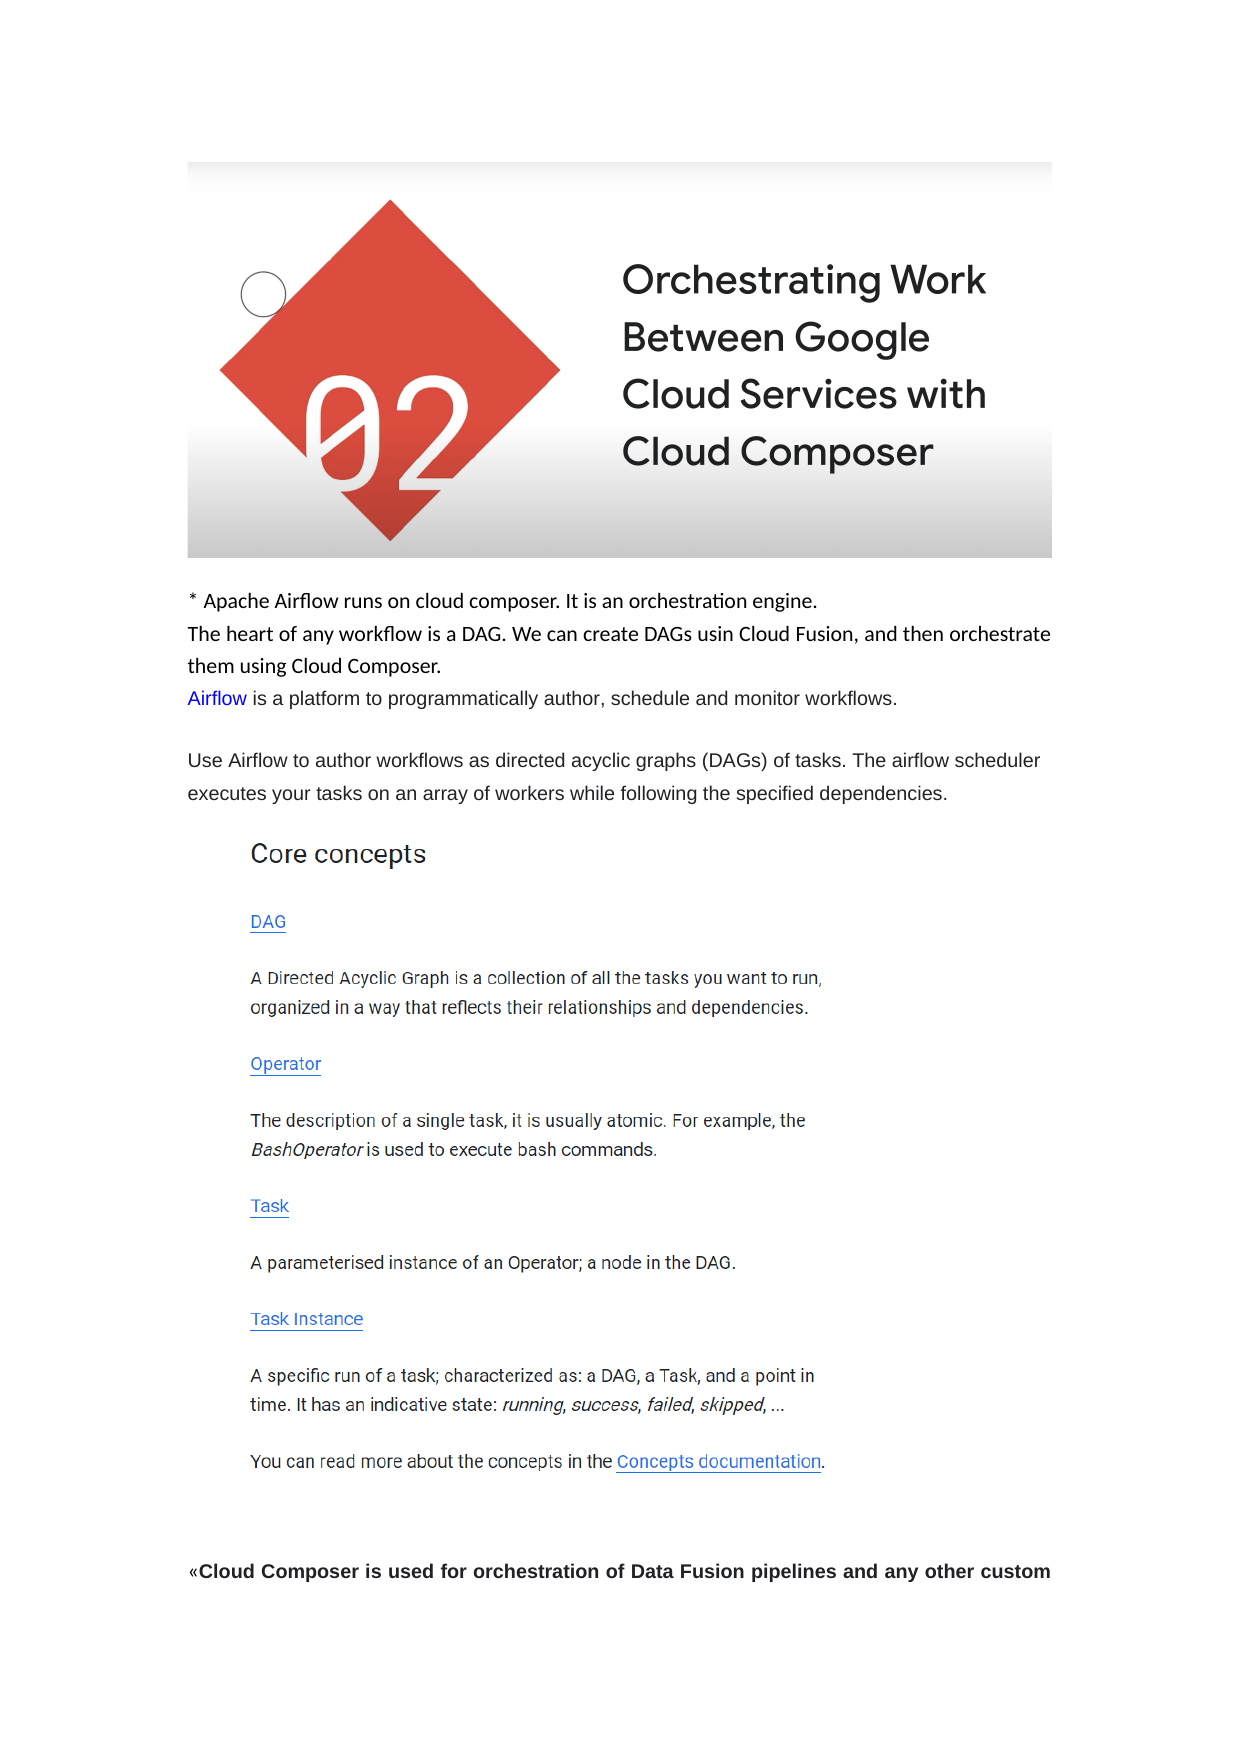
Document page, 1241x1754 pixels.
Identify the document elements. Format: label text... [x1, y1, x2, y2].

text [187, 1554, 1053, 1587]
text * Apache Airflow runs on cloud composer. It is an orchestration engine. [187, 584, 1053, 617]
picture [187, 839, 893, 1499]
picture [187, 162, 1052, 558]
text The heart of any workflow is a DAG. We can create DAGs usin Cloud Fusion, and then orchestrate them using Cloud Composer. [187, 617, 1053, 682]
text Use Airflow to author workflows as directed acyclic graphs (DAGs) of tasks. The airflow scheduler executes your tasks on an array of workers while following the specified dependencies. [187, 744, 1053, 809]
text Airflow is a platform to programmatically author, schedule and monitor workflows. [187, 682, 1053, 714]
